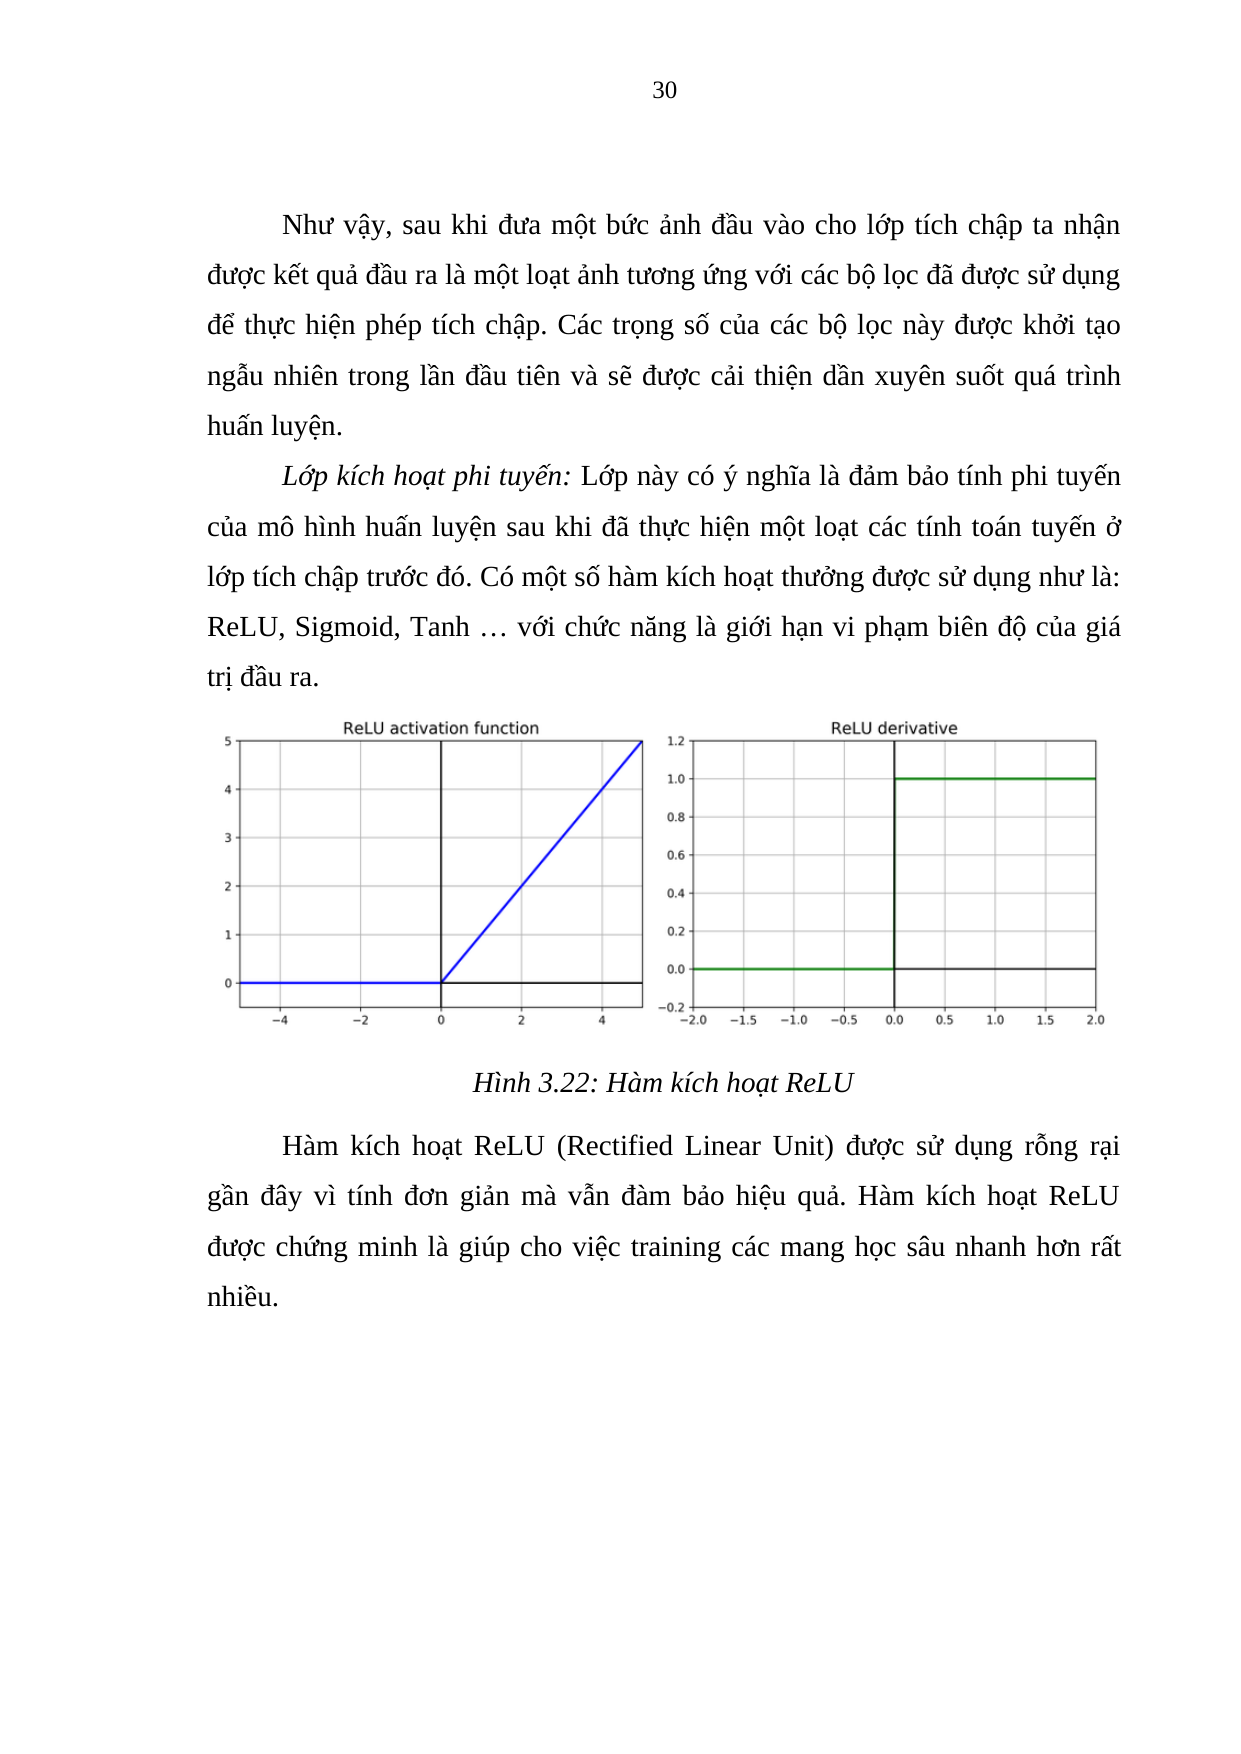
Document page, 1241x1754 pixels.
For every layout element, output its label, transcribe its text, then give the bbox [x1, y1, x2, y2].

picture [212, 710, 1117, 1039]
text Hàm kích hoạt ReLU (Rectified Linear Unit) được sử dụng rỗng rại gần đây vì tính đơn giản mà vẫn đàm bảo hiệu quả. Hàm kích hoạt ReLU được chứng minh là giúp cho việc training các mang học sâu nhanh hơn rất nhiều. [207, 1128, 1122, 1313]
text Như vậy, sau khi đưa một bức ảnh đầu vào cho lớp tích chập ta nhận được kết quả đầu ra là một loạt ảnh tương ứng với các bộ lọc đã được sử dụng để thực hiện phép tích chập. Các trọng số của các bộ lọc này được khởi tạo ngẫu nhiên trong lần đầu tiên và sẽ được cải thiện dần xuyên suốt quá trình huấn luyện. [207, 207, 1122, 442]
text Lớp kích hoạt phi tuyến: Lớp này có ý nghĩa là đảm bảo tính phi tuyến của mô hình huấn luyện sau khi đã thực hiện một loạt các tính toán tuyến ở lớp tích chập trước đó. Có một số hàm kích hoạt thưởng được sử dụng như là: ReLU, Sigmoid, Tanh … với chức năng là giới hạn vi phạm biên độ của giá trị đầu ra. [207, 458, 1122, 693]
